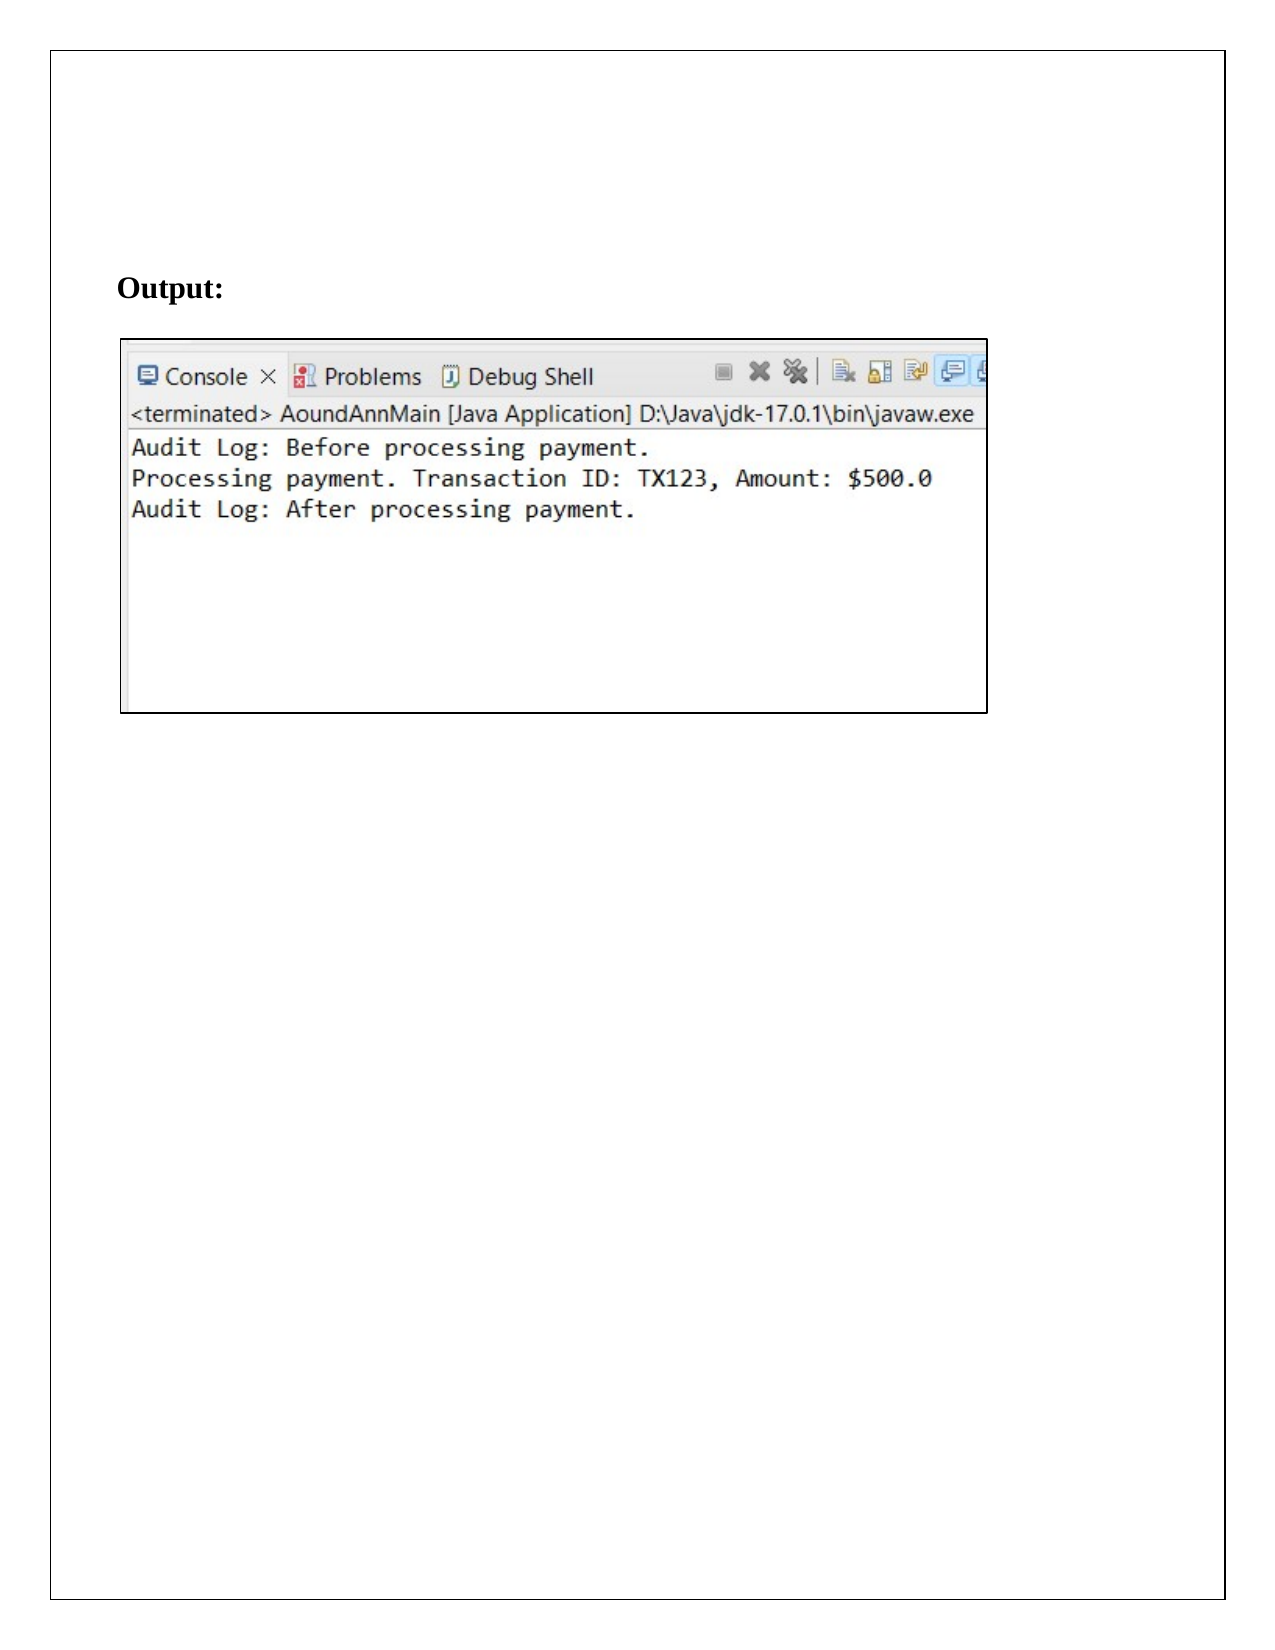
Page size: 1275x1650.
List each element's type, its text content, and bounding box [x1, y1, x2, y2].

text Output: [116, 269, 1157, 305]
picture [121, 340, 986, 712]
